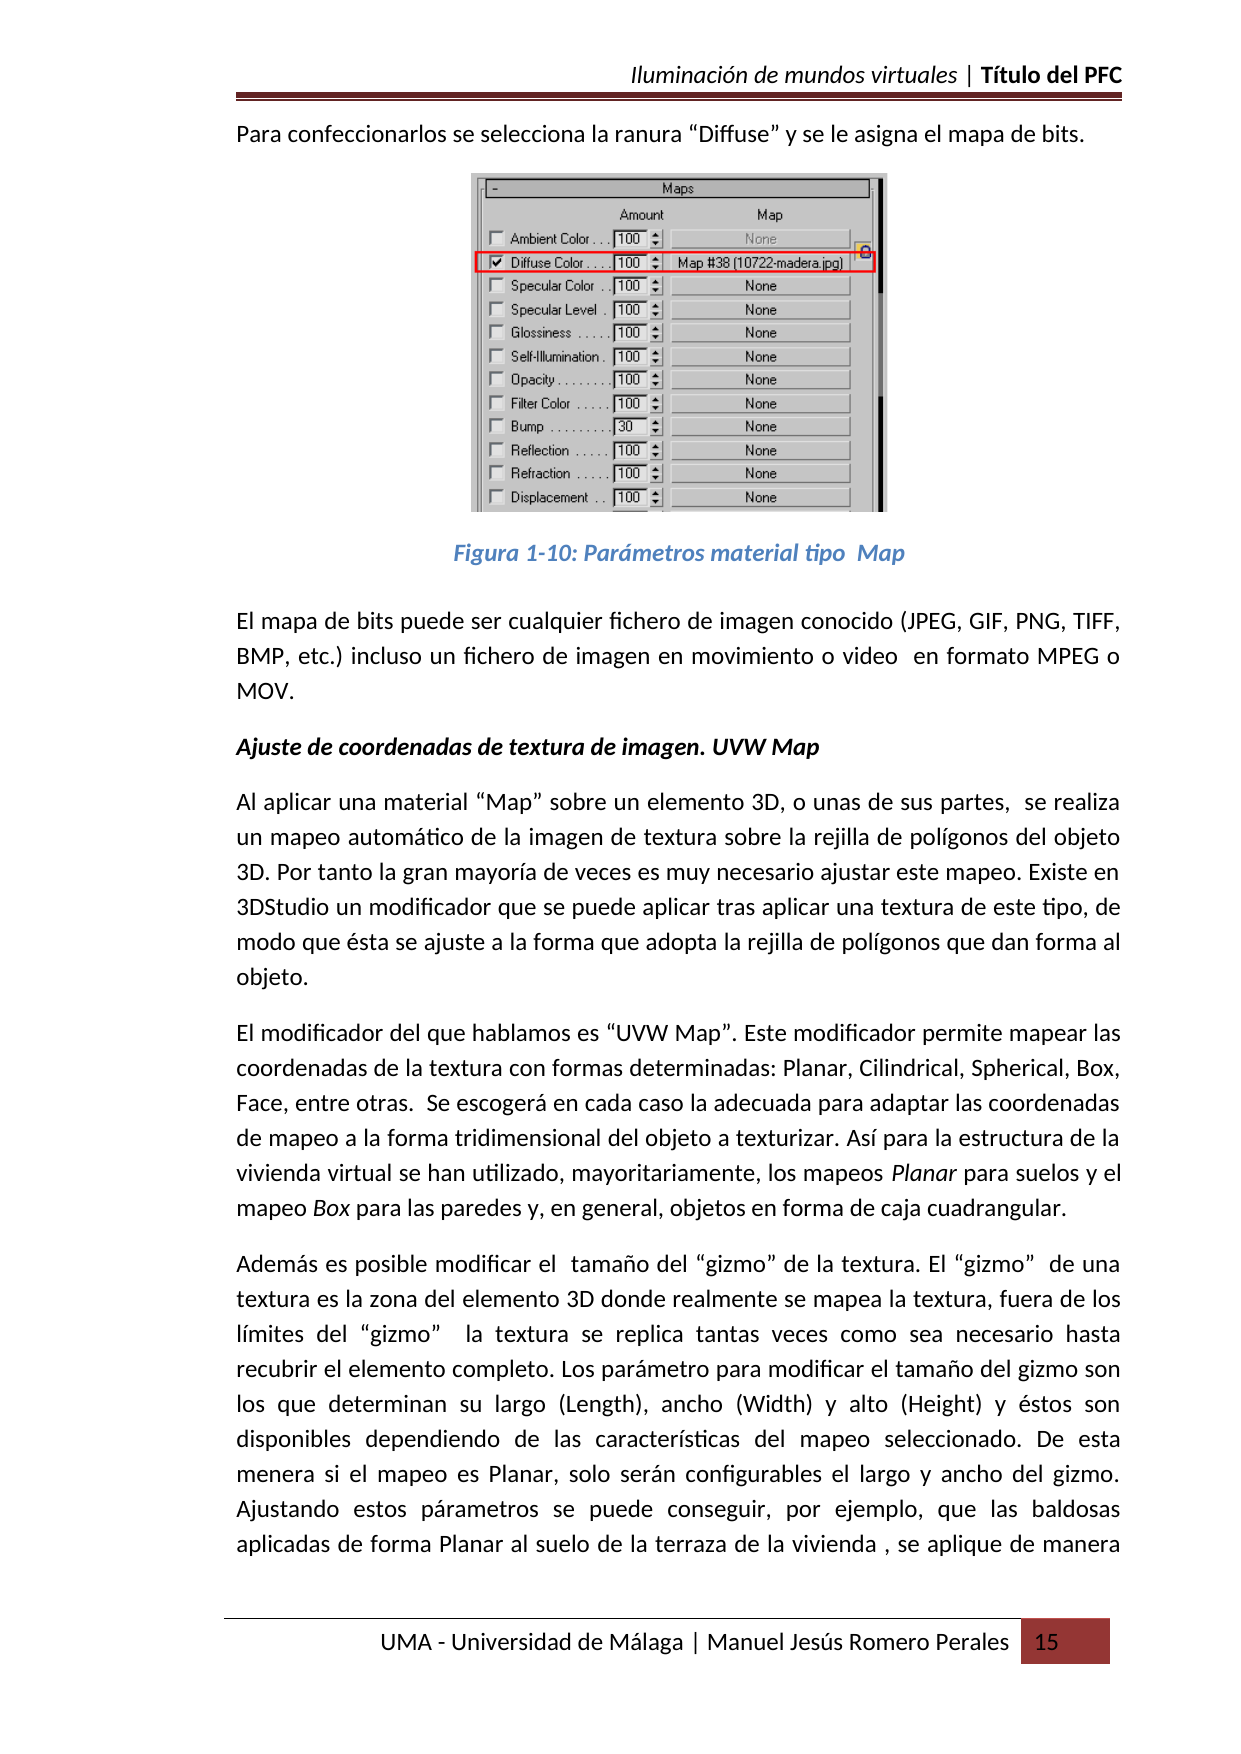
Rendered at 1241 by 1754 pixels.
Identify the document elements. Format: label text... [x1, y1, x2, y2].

text El modificador del que hablamos es “UVW Map”. Este modificador permite mapear las coordenadas de la textura con formas determinadas: Planar, Cilindrical, Spherical, Box, Face, entre otras. Se escogerá en cada caso la adecuada para adaptar las coordenadas de mapeo a la forma tridimensional del objeto a texturizar. Así para la estructura de la vivienda virtual se han utilizado, mayoritariamente, los mapeos Planar para suelos y el mapeo Box para las paredes y, en general, objetos en forma de caja cuadrangular. [236, 1017, 1122, 1223]
text Ajuste de coordenadas de textura de imagen. UVW Map [236, 731, 1122, 761]
text Para confeccionarlos se selecciona la ranura “Diffuse” y se le asigna el mapa de bits. [236, 118, 1122, 149]
text El mapa de bits puede ser cualquier fichero de imagen conocido (JPEG, GIF, PNG, TIFF, BMP, etc.) incluso un fichero de imagen en movimiento o video en formato MPEG o MOV. [236, 605, 1122, 705]
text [236, 1248, 1122, 1559]
picture [471, 173, 888, 512]
text Al aplicar una material “Map” sobre un elemento 3D, o unas de sus partes, se realiza un mapeo automático de la imagen de textura sobre la rejilla de polígonos del objeto 3D. Por tanto la gran mayoría de veces es muy necesario ajustar este mapeo. Existe en 3DStudio un modificador que se puede aplicar tras aplicar una textura de este tipo, de modo que ésta se ajuste a la forma que adopta la rejilla de polígonos que dan forma al objeto. [236, 786, 1122, 992]
